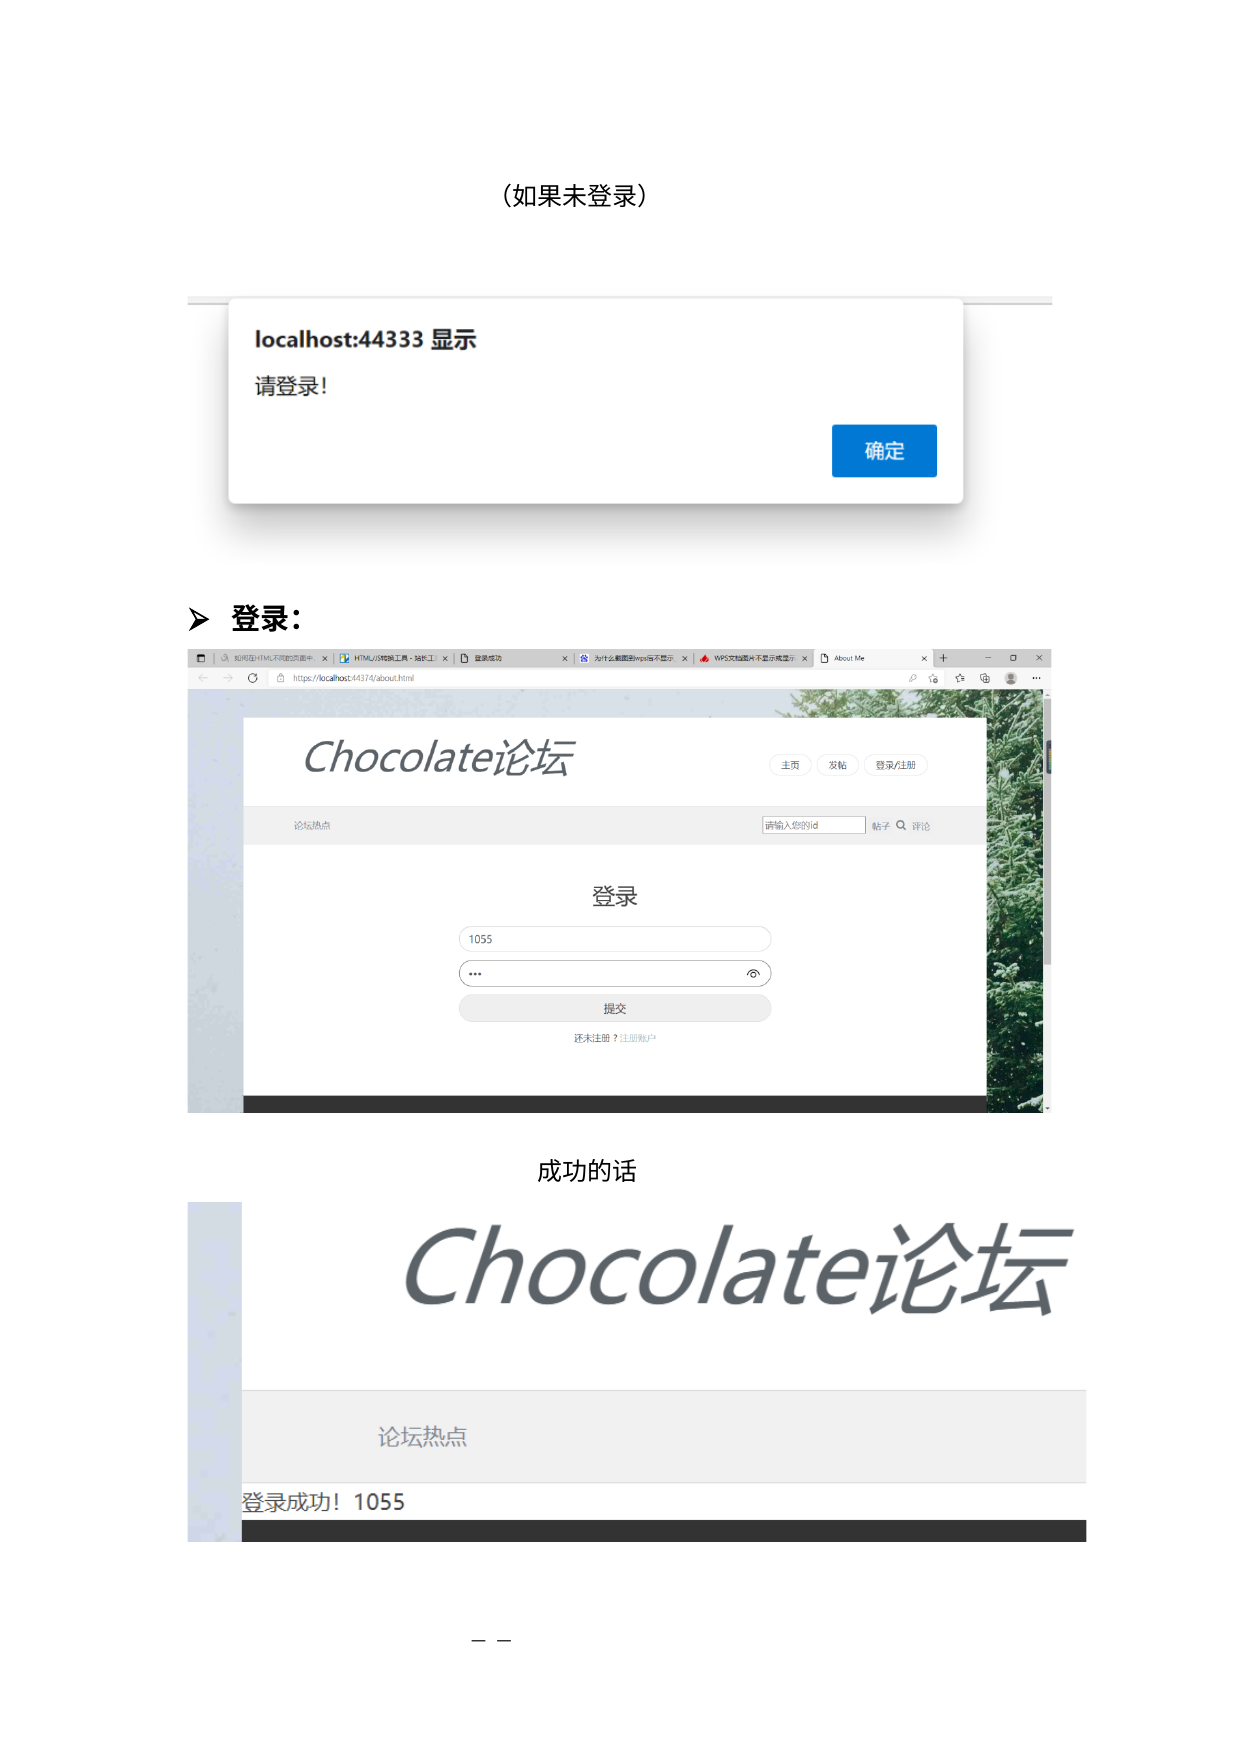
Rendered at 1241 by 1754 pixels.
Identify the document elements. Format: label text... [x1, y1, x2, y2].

list 登录： [187, 584, 1053, 649]
text （如果未登录） [187, 162, 1053, 227]
picture [187, 649, 1052, 1113]
picture [187, 259, 1053, 564]
list 成功的话 [187, 1137, 1053, 1202]
picture [187, 1202, 1087, 1542]
